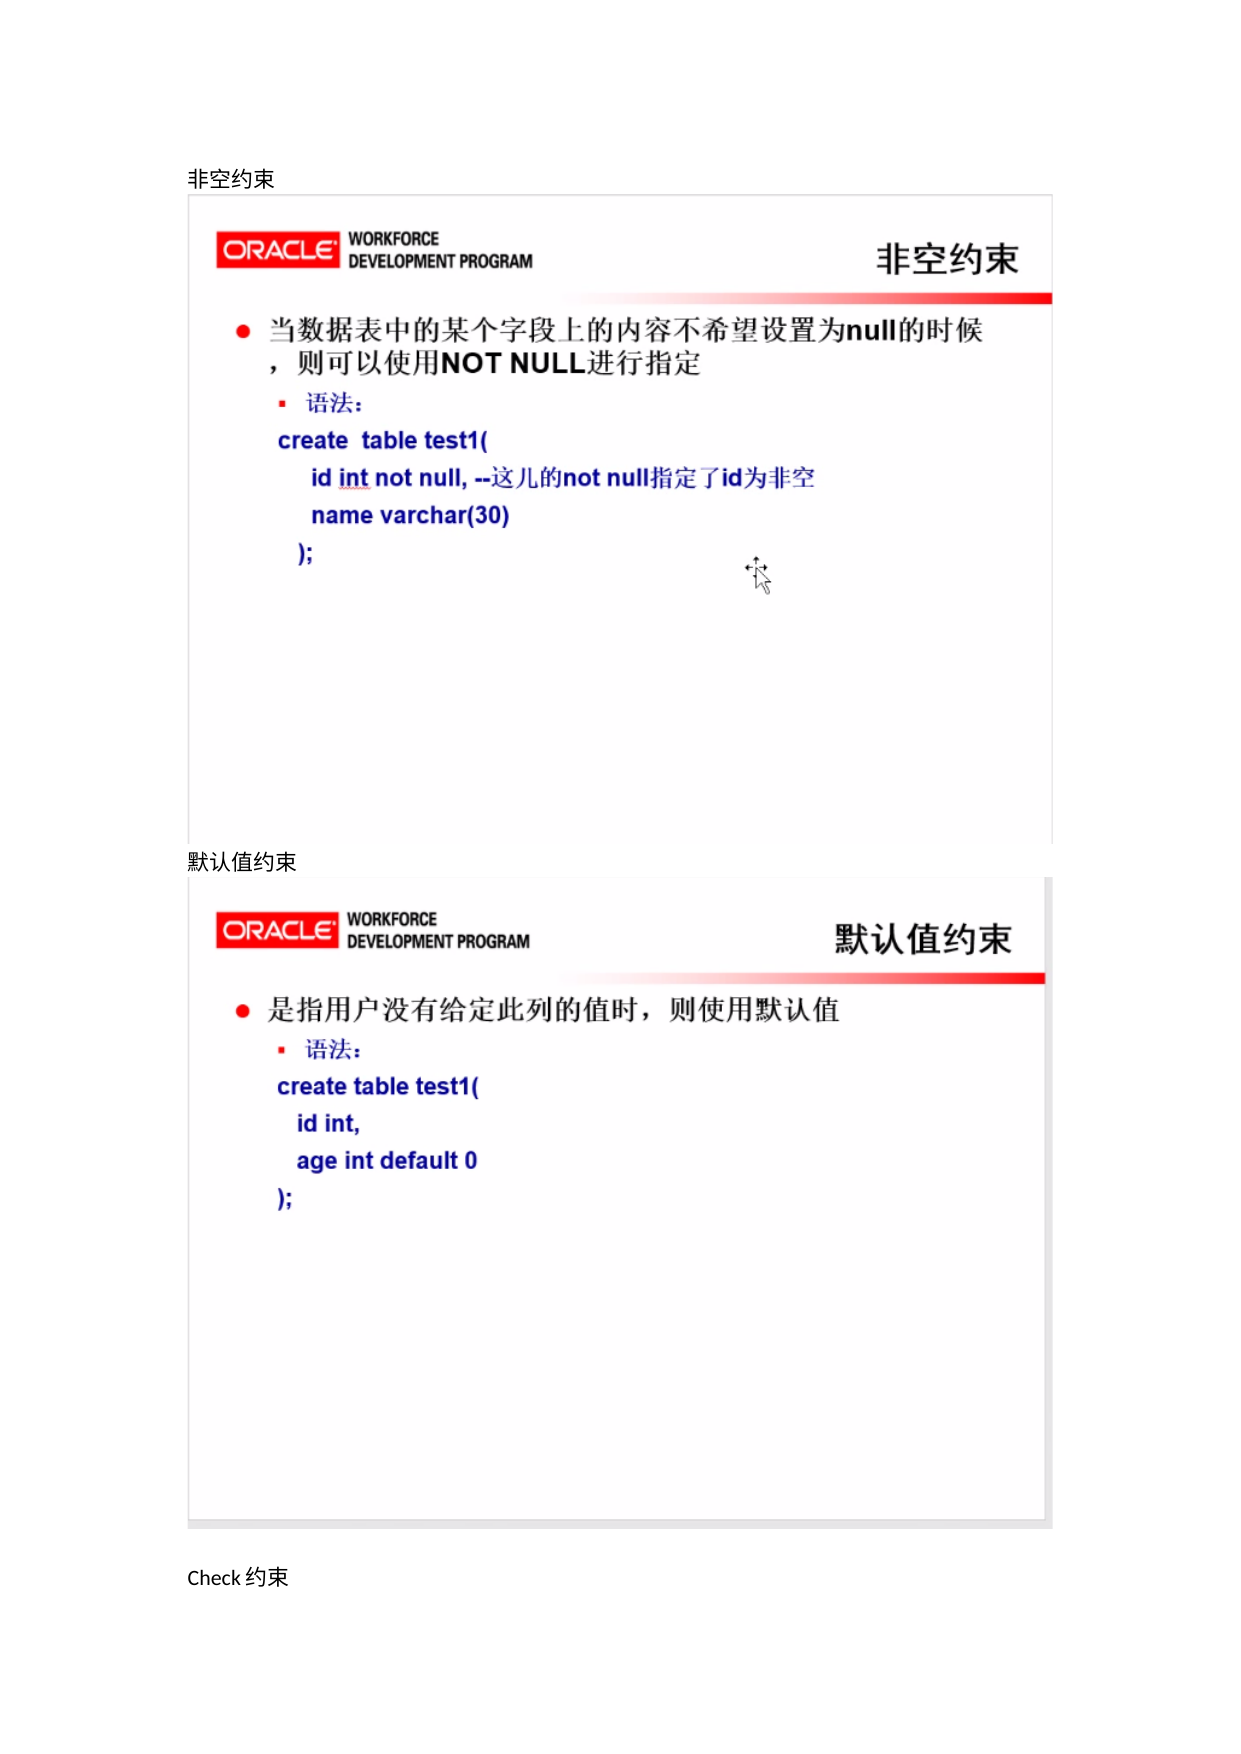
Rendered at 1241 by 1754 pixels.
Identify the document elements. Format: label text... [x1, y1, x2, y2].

text 默认值约束 [187, 844, 1053, 877]
text 非空约束 [187, 162, 1053, 194]
picture [187, 194, 1053, 844]
picture [187, 877, 1053, 1529]
text Check约束 [187, 1559, 1053, 1592]
